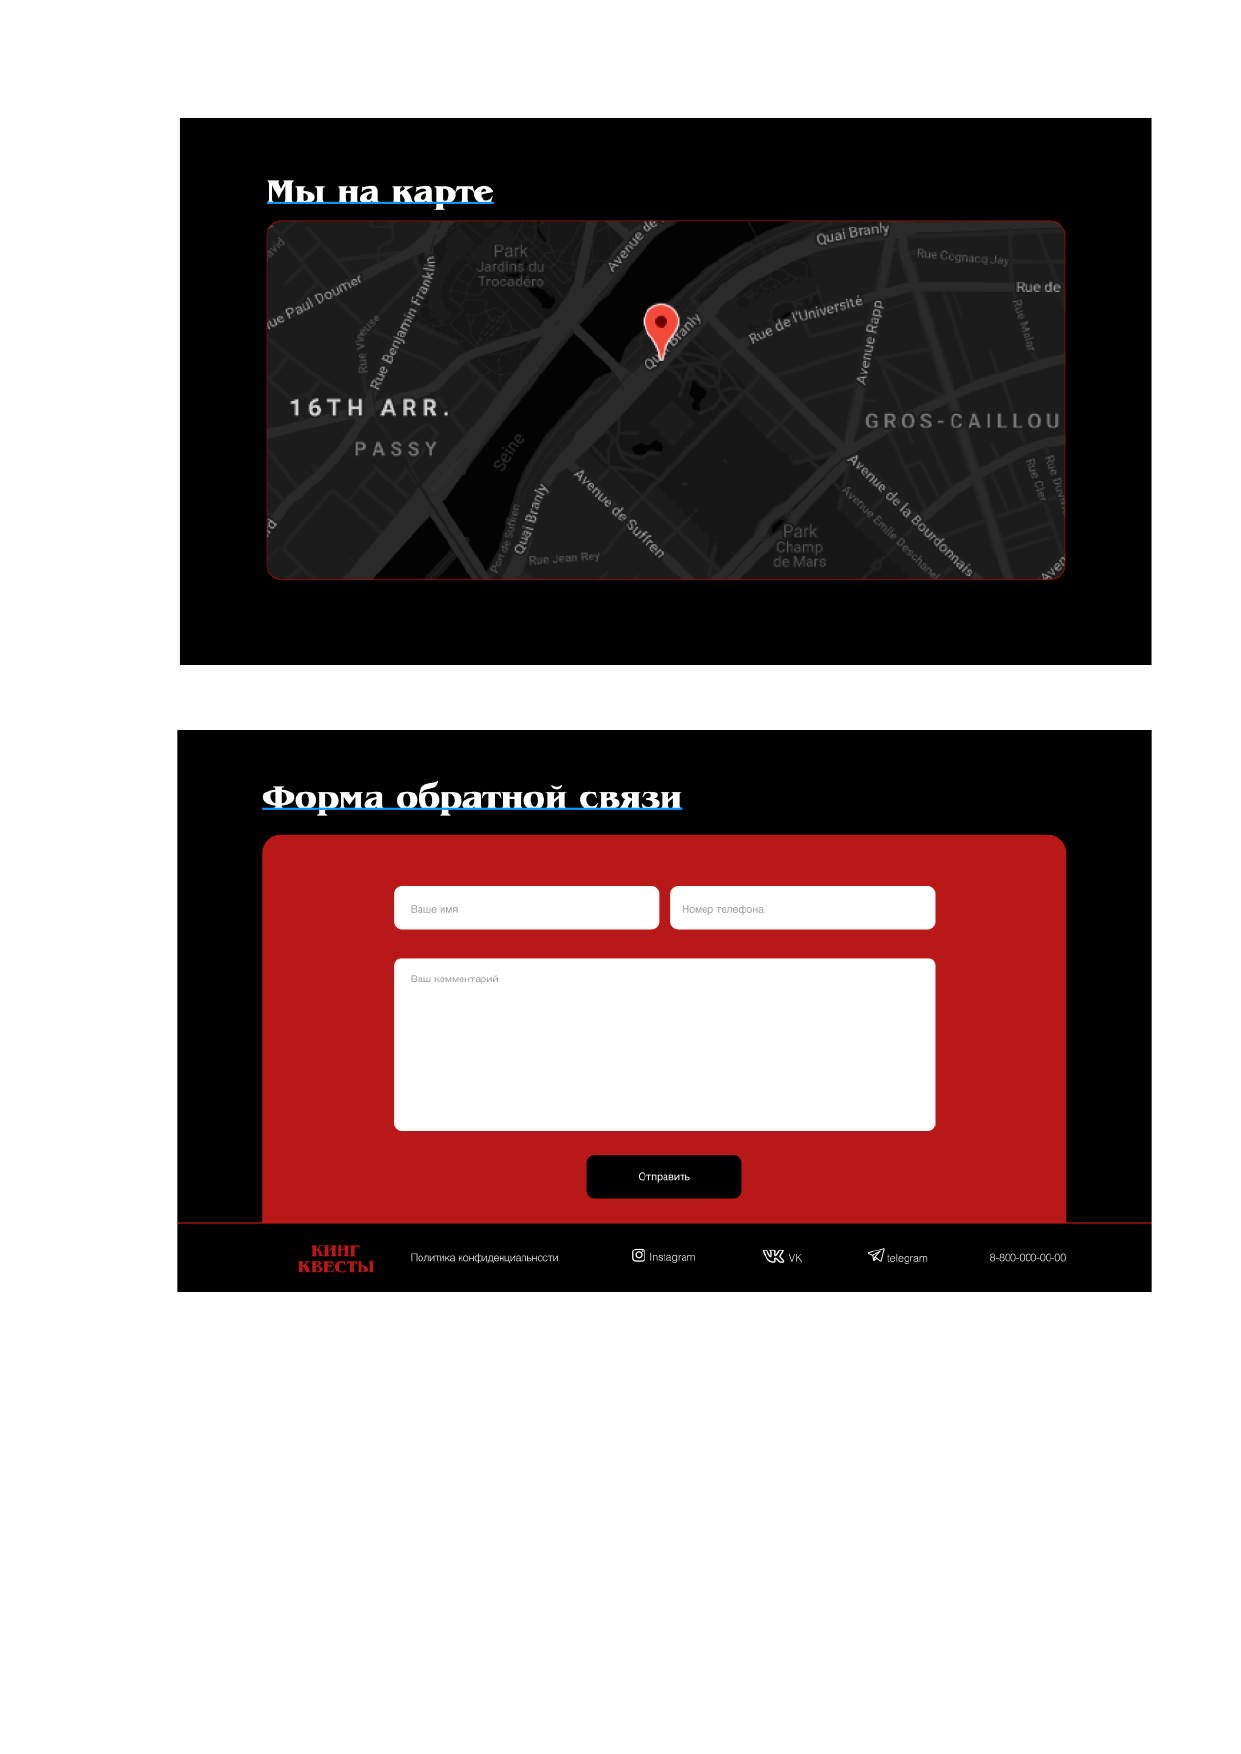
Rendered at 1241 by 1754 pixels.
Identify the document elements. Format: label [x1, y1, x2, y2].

picture [177, 730, 1152, 1292]
picture [177, 118, 1152, 665]
